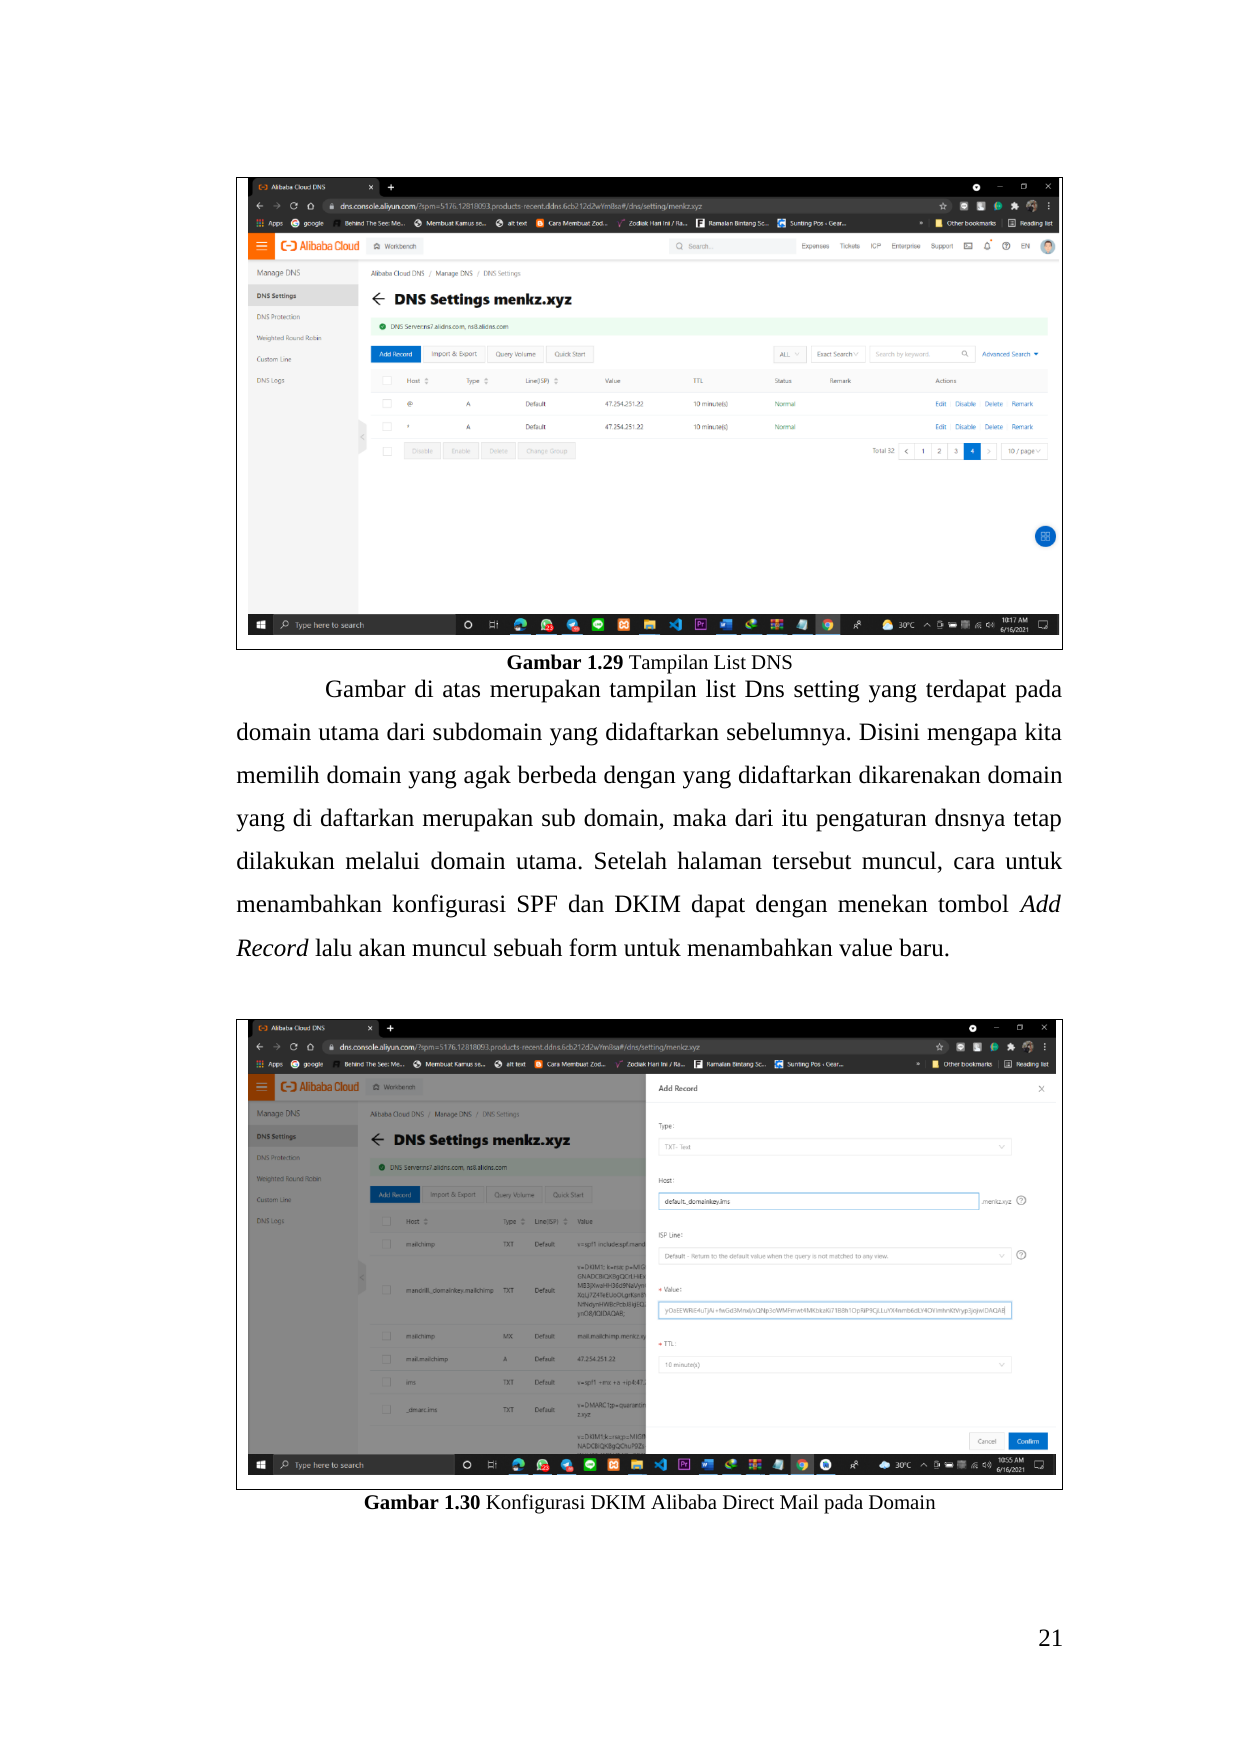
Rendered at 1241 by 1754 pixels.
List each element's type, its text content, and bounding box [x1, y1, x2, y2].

picture [248, 178, 1060, 635]
text Gambar 1.29 Tampilan List DNS [236, 650, 1063, 674]
table_header [237, 178, 1062, 649]
text Gambar di atas merupakan tampilan list Dns setting yang terdapat pada domain utama dari subdomain yang didaftarkan sebelumnya. Disini mengapa kita memilih domain yang agak berbeda dengan yang didaftarkan dikarenakan domain yang di daftarkan merupakan sub domain, maka dari itu pengaturan dnsnya tetap dilakukan melalui domain utama. Setelah halaman tersebut muncul, cara untuk menambahkan konfigurasi SPF dan DKIM dapat dengan menekan tombol Add Record lalu akan muncul sebuah form untuk menambahkan value baru. [236, 674, 1063, 961]
table_header [237, 1020, 1062, 1488]
picture [248, 1020, 1056, 1475]
text Gambar 1.30 Konfigurasi DKIM Alibaba Direct Mail pada Domain [236, 1490, 1063, 1514]
